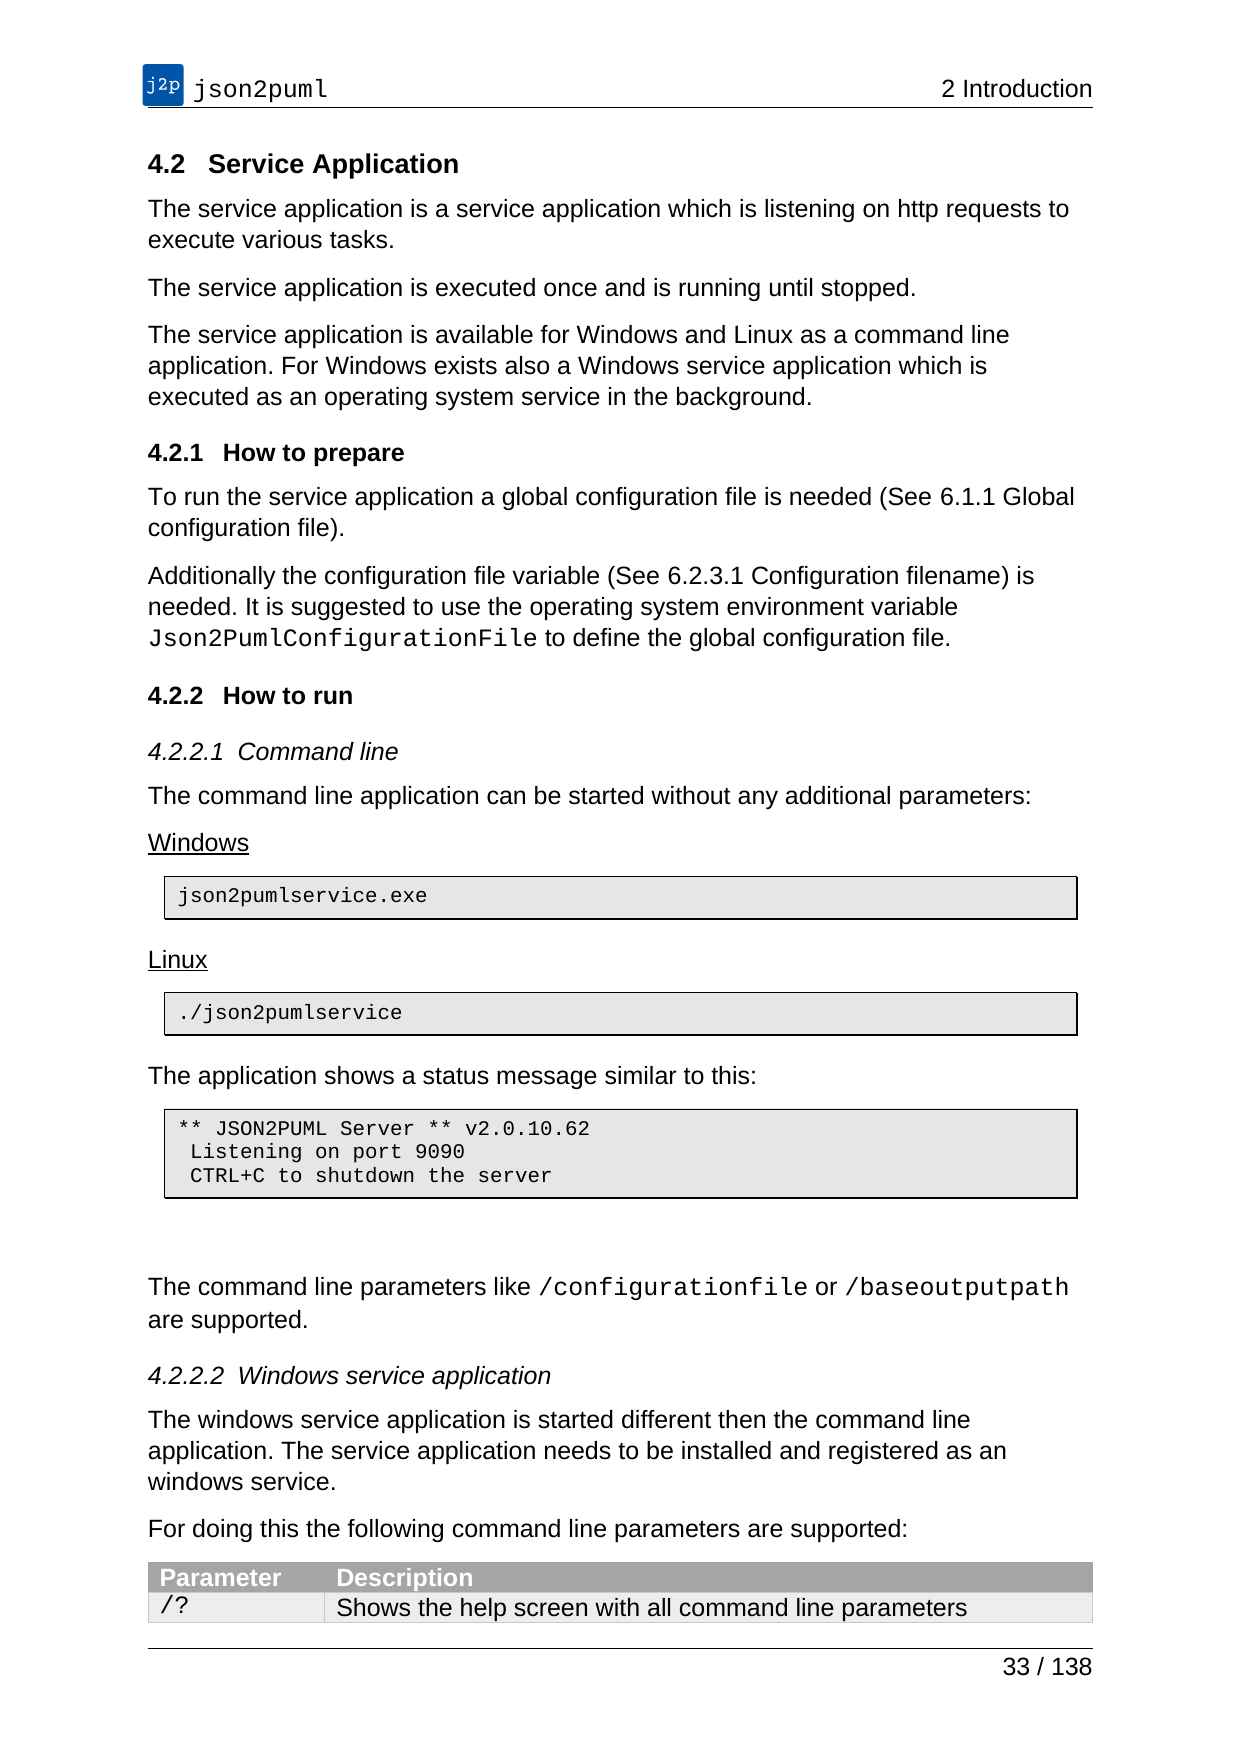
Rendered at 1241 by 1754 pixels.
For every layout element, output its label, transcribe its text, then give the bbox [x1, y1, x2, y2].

text Linux [148, 944, 1093, 973]
table_header Description [325, 1563, 1092, 1592]
text The application shows a status message similar to this: [148, 1061, 1093, 1089]
table_cell /? [149, 1593, 324, 1622]
text CTRL+C to shutdown the server [165, 1156, 1076, 1197]
text The windows service application is started different then the command line application. The service application needs to be installed and registered as an windows service. [148, 1405, 1093, 1496]
text Additionally the configuration file variable (See 6.2.3.1 Configuration filename) is needed. It is suggested to use the operating system environment variable Json2PumlConfigurationFile to define the global configuration file. [148, 561, 1093, 654]
subtitle Service Application [148, 148, 1093, 179]
text The command line application can be started without any additional parameters: [148, 781, 1093, 809]
text The command line parameters like /configurationfile or /baseoutputpath are supported. [148, 1272, 1093, 1334]
text Listening on port 9090 [165, 1132, 1076, 1156]
text The service application is executed once and is running until stopped. [148, 273, 1093, 301]
text Windows [148, 828, 1093, 857]
table_cell Shows the help screen with all command line parameters [325, 1593, 1092, 1622]
text json2pumlservice.exe [165, 877, 1076, 918]
text ./json2pumlservice [165, 993, 1076, 1034]
text The service application is a service application which is listening on http requests to execute various tasks. [148, 194, 1093, 254]
text ** JSON2PUML Server ** v2.0.10.62 [165, 1110, 1076, 1132]
subtitle How to run [148, 681, 1093, 710]
text For doing this the following command line parameters are supported: [148, 1514, 1093, 1543]
subtitle How to prepare [148, 438, 1093, 467]
text To run the service application a global configuration file is needed (See 6.1.1 Global configuration file). [148, 482, 1093, 542]
table_header Parameter [149, 1563, 324, 1592]
picture [142, 64, 184, 106]
subtitle Command line [148, 737, 1093, 766]
text The service application is available for Windows and Linux as a command line application. For Windows exists also a Windows service application which is executed as an operating system service in the background. [148, 320, 1093, 411]
subtitle Windows service application [148, 1361, 1093, 1390]
